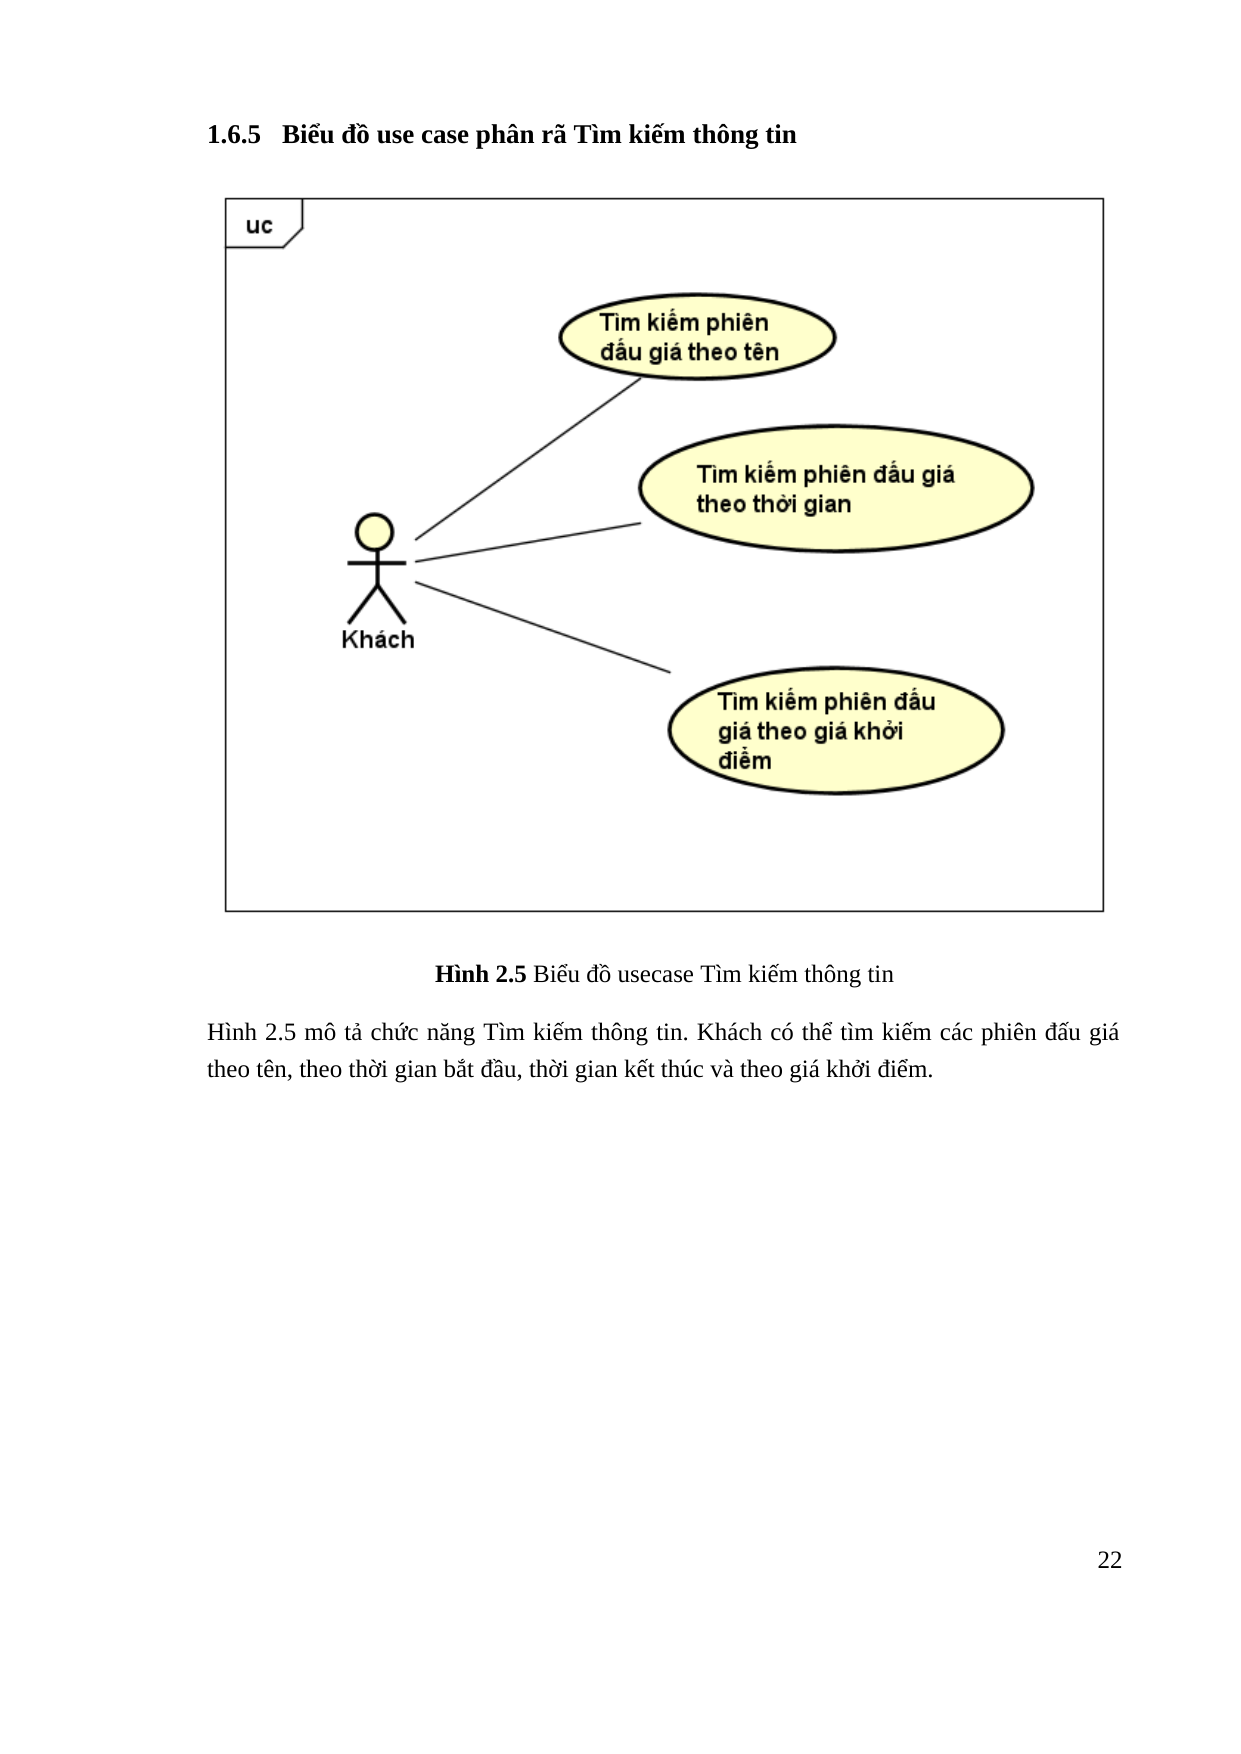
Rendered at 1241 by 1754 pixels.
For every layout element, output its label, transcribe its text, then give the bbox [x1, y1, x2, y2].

text Hình 2.5 mô tả chức năng Tìm kiếm thông tin. Khách có thể tìm kiếm các phiên đấu giá theo tên, theo thời gian bắt đầu, thời gian kết thúc và theo giá khởi điểm. [207, 1017, 1122, 1083]
picture [206, 179, 1122, 930]
subtitle Biểu đồ use case phân rã Tìm kiếm thông tin [207, 118, 1122, 149]
text Hình 2.5 Biểu đồ usecase Tìm kiếm thông tin [207, 959, 1122, 987]
